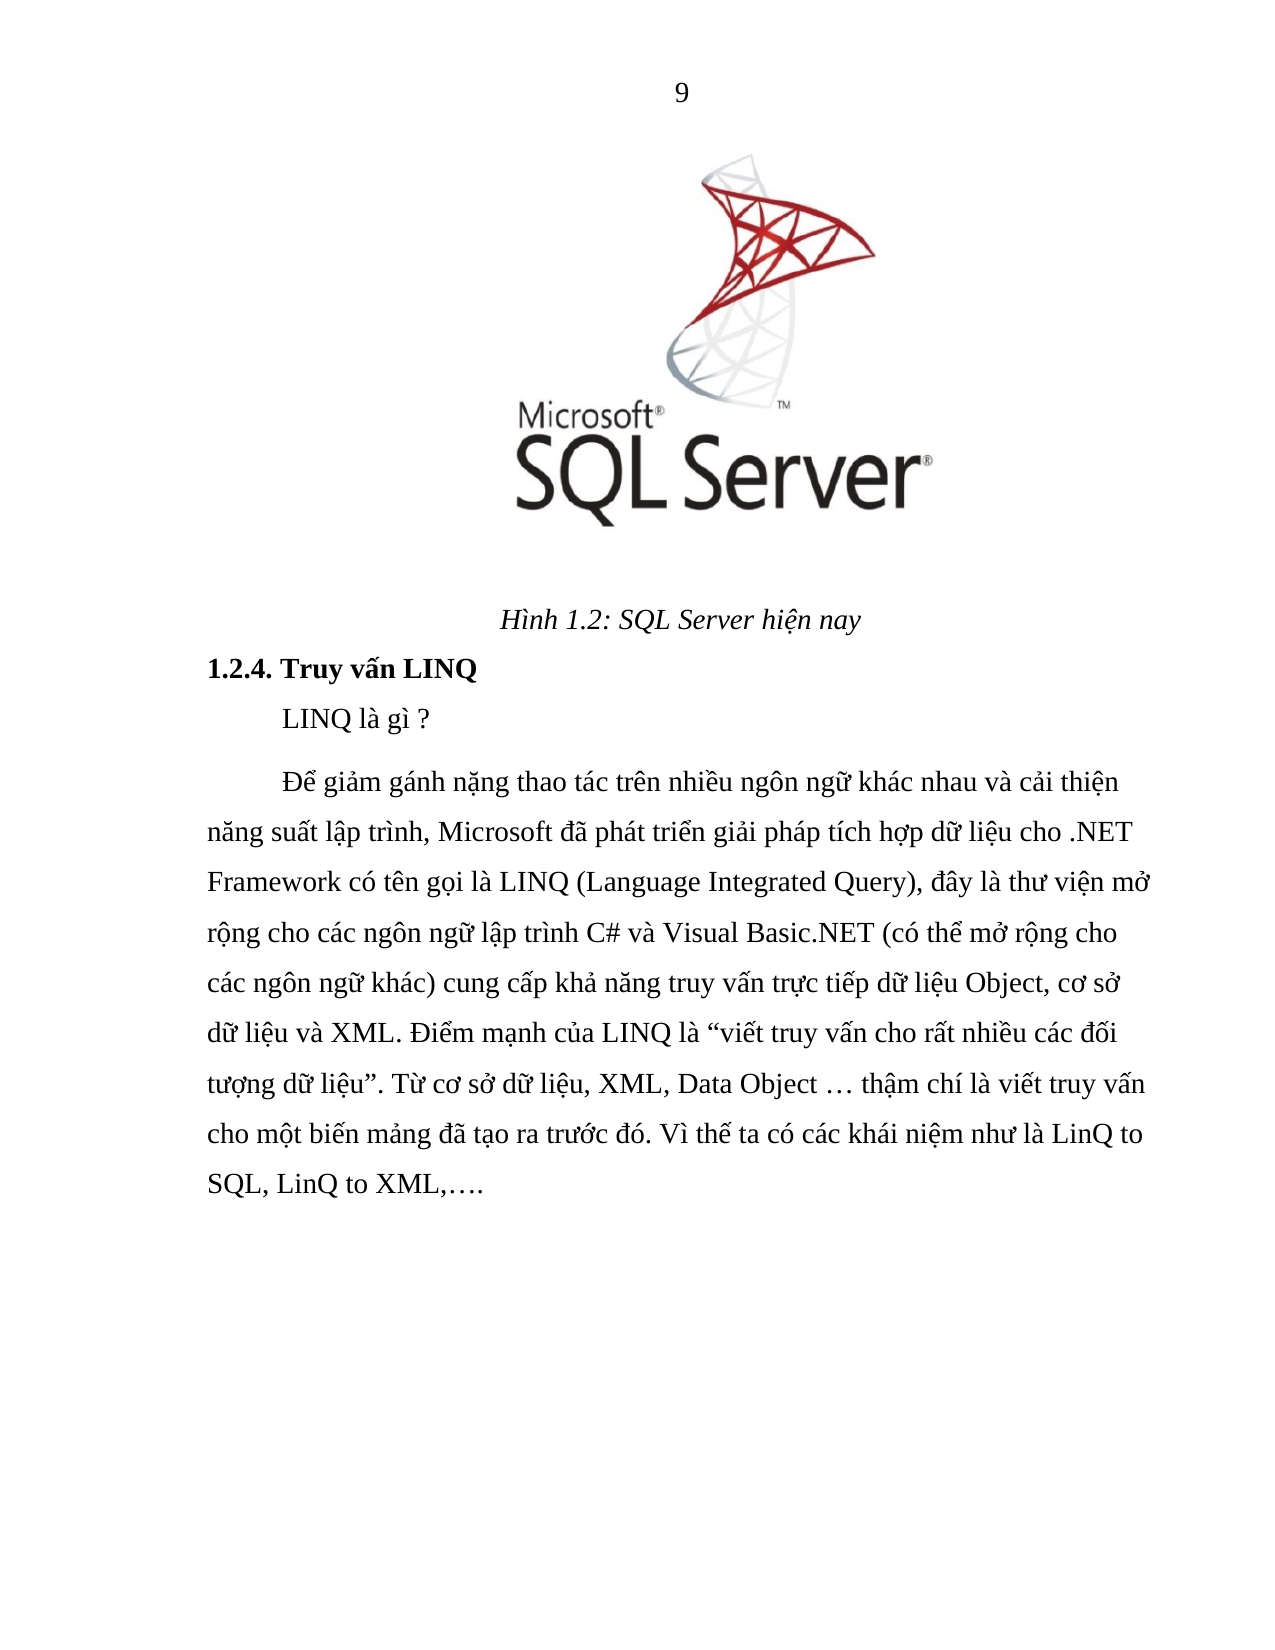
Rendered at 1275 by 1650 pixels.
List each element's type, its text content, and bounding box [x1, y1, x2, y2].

text LINQ là gì ? [207, 701, 1157, 735]
subtitle 1.2.4. Truy vấn LINQ [207, 651, 1157, 684]
text Để giảm gánh nặng thao tác trên nhiều ngôn ngữ khác nhau và cải thiện năng suất lập trình, Microsoft đã phát triển giải pháp tích hợp dữ liệu cho .NET Framework có tên gọi là LINQ (Language Integrated Query), đây là thư viện mở rộng cho các ngôn ngữ lập trình C# và Visual Basic.NET (có thể mở rộng cho các ngôn ngữ khác) cung cấp khả năng truy vấn trực tiếp dữ liệu Object, cơ sở dữ liệu và XML. Điểm mạnh của LINQ là “viết truy vấn cho rất nhiều các đối tượng dữ liệu”. Từ cơ sở dữ liệu, XML, Data Object … thậm chí là viết truy vấn cho một biến mảng đã tạo ra trước đó. Vì thế ta có các khái niệm như là LinQ to SQL, LinQ to XML,…. [207, 764, 1157, 1200]
text Hình 1.2: SQL Server hiện nay [207, 602, 1157, 636]
picture [481, 147, 957, 573]
